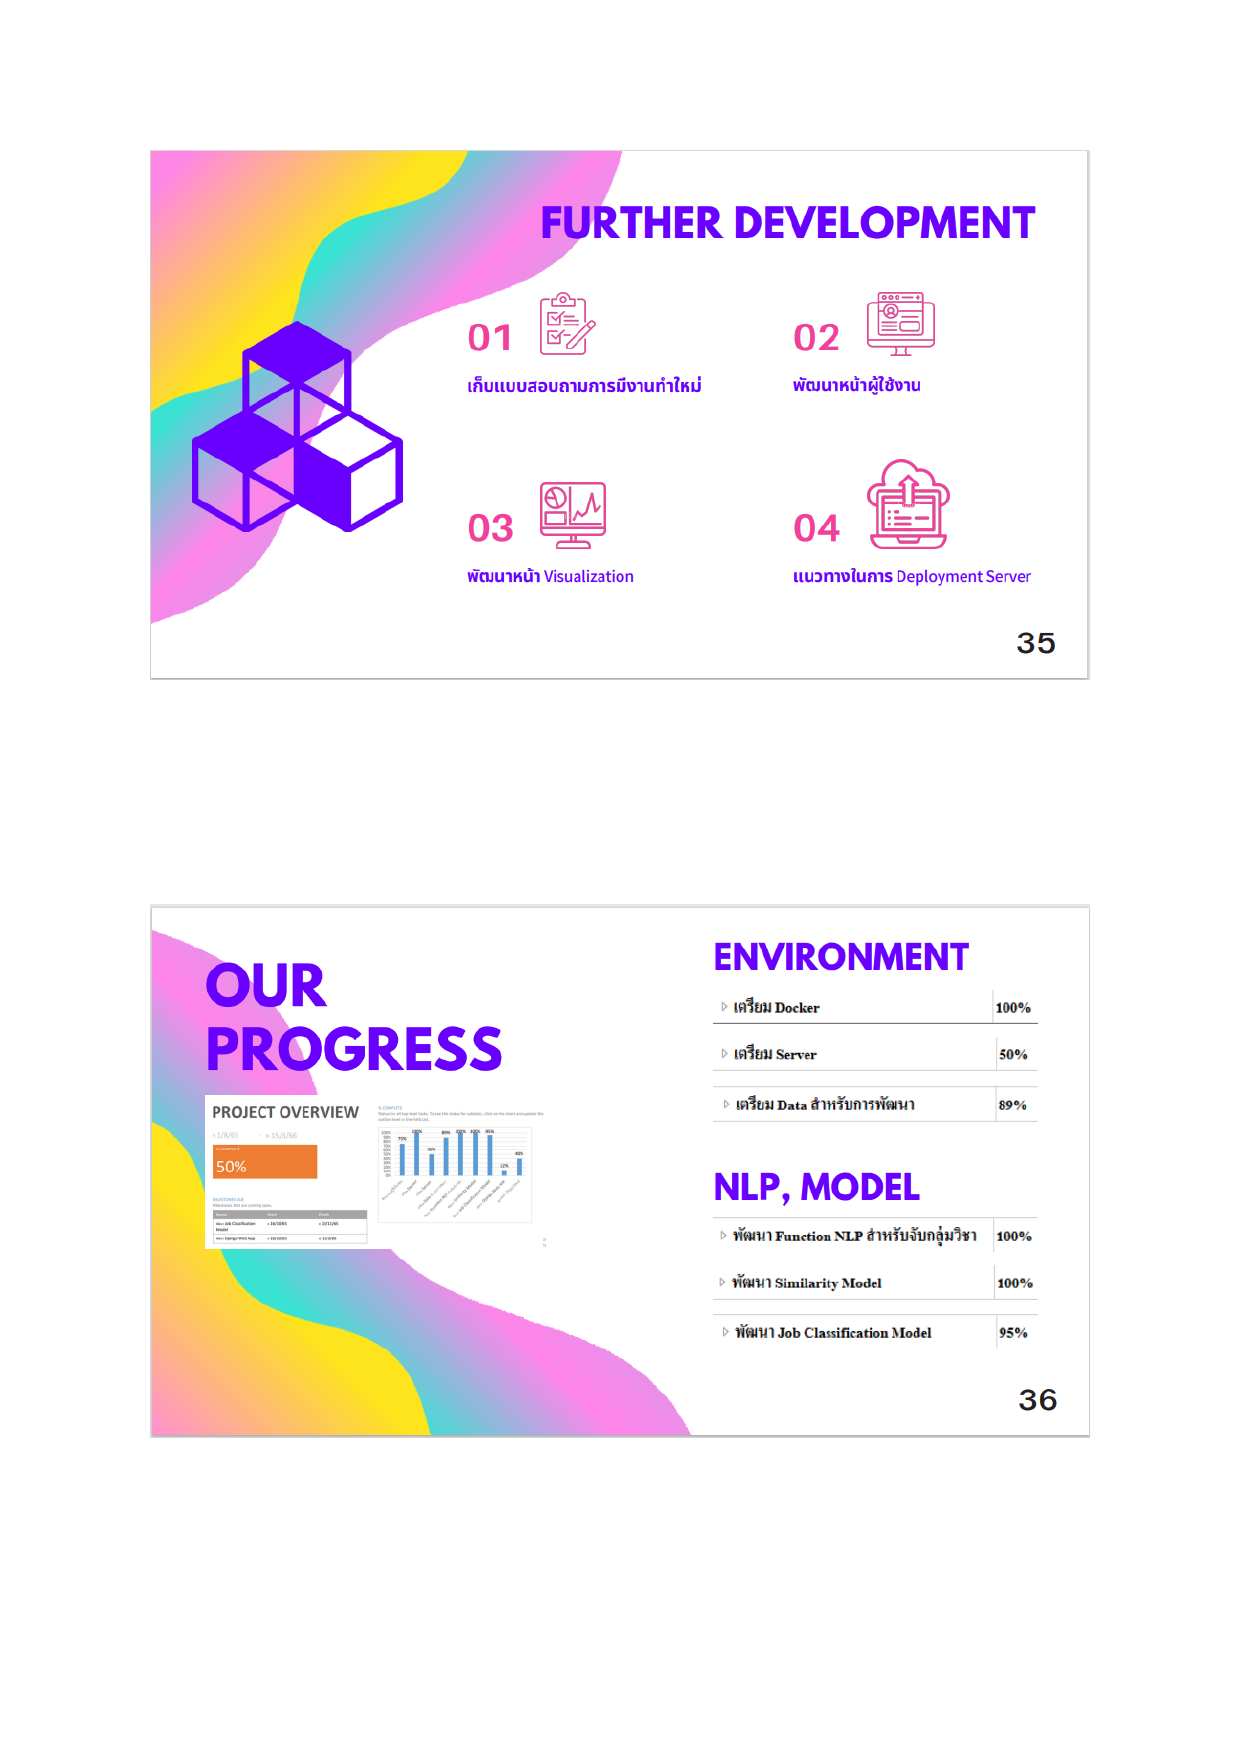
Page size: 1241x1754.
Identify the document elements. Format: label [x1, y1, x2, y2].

picture [150, 150, 1091, 680]
picture [150, 904, 1091, 1438]
